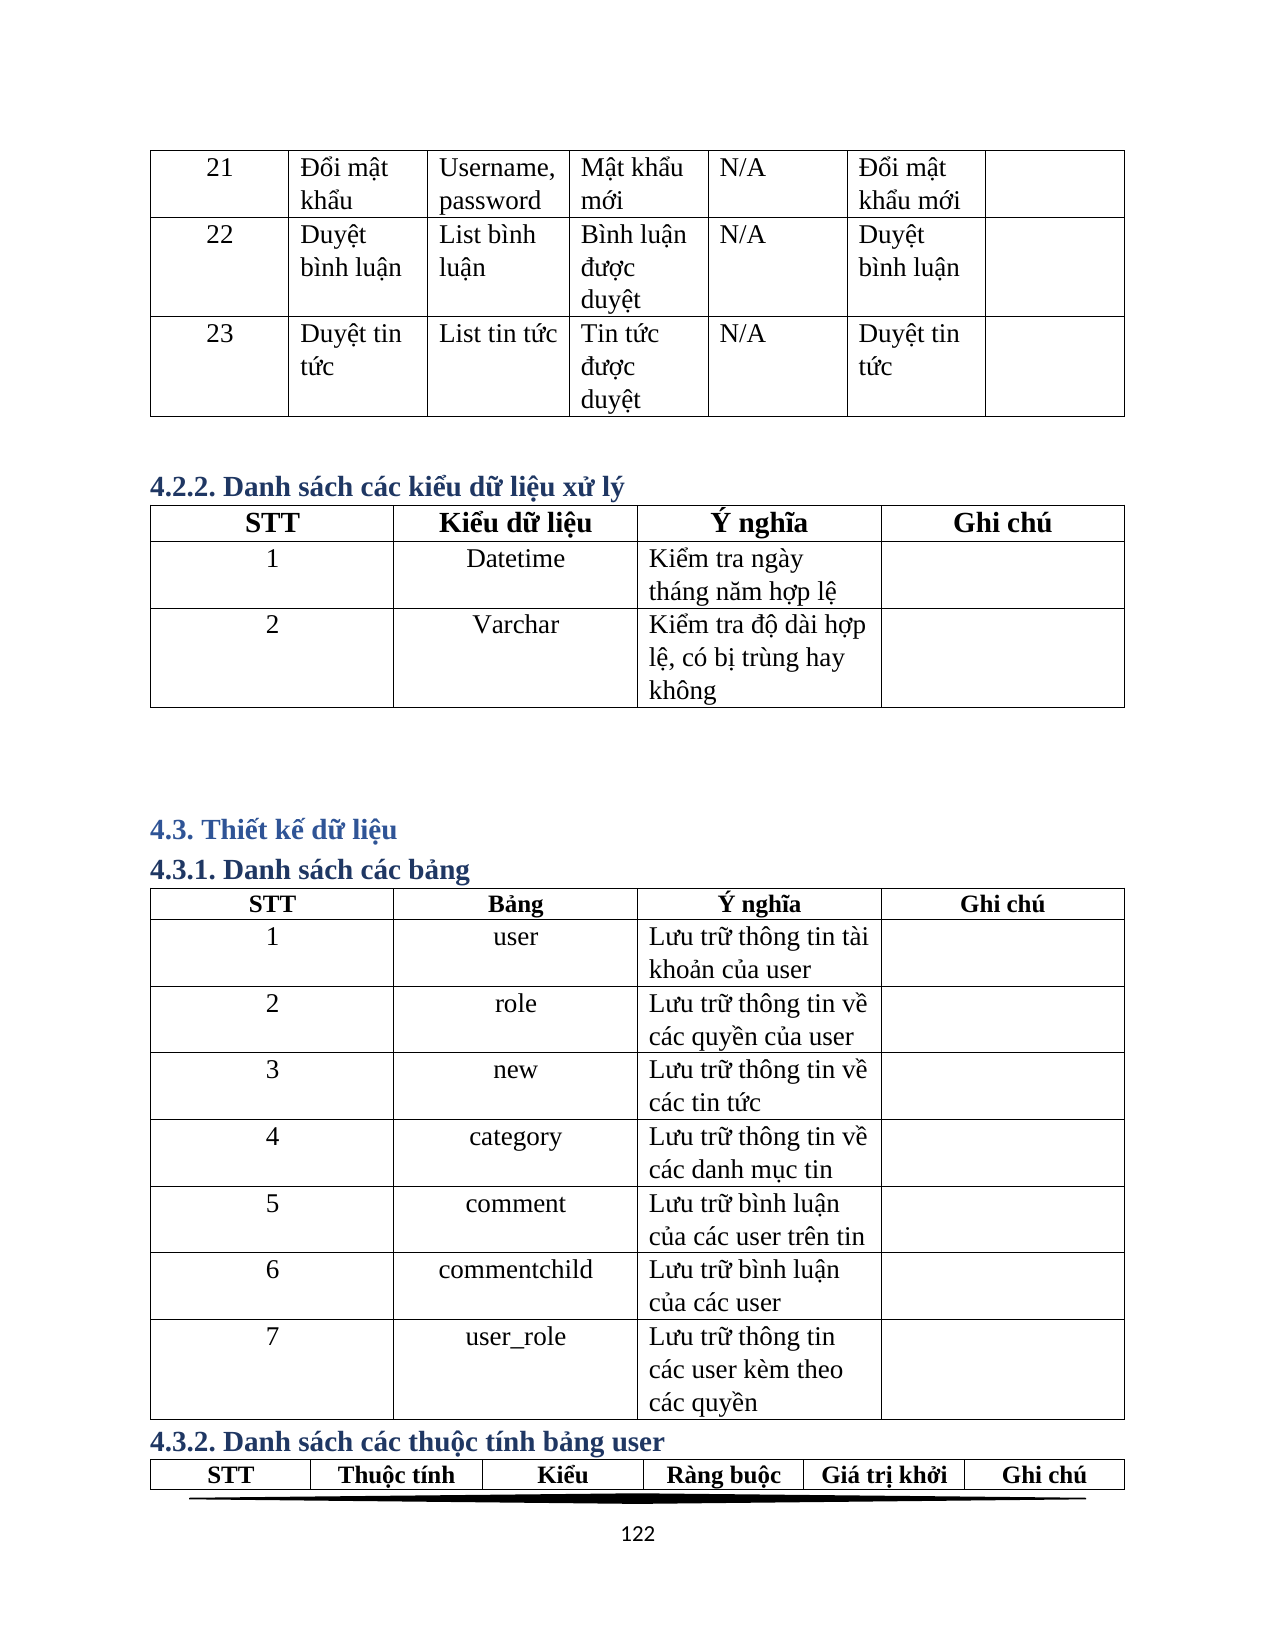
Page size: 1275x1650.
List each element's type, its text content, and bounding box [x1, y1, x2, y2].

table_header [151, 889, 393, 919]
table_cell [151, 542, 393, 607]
subtitle 4.3.1. Danh sách các bảng [150, 852, 1125, 886]
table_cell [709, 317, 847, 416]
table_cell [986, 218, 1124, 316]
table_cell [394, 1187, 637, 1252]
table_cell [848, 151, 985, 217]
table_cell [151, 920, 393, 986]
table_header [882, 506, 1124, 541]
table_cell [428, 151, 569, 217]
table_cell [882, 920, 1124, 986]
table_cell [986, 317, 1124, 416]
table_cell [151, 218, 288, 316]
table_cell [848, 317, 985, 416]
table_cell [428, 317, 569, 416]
subtitle 4.3.2. Danh sách các thuộc tính bảng user [150, 1424, 1125, 1457]
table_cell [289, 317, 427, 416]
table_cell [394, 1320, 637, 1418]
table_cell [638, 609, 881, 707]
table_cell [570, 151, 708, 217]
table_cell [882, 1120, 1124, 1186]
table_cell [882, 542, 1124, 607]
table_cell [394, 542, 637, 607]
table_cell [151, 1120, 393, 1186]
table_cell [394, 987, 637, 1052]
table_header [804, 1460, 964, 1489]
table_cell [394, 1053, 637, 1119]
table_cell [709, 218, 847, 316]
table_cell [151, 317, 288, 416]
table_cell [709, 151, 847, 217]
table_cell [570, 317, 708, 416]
subtitle 4.3. Thiết kế dữ liệu [150, 812, 1125, 846]
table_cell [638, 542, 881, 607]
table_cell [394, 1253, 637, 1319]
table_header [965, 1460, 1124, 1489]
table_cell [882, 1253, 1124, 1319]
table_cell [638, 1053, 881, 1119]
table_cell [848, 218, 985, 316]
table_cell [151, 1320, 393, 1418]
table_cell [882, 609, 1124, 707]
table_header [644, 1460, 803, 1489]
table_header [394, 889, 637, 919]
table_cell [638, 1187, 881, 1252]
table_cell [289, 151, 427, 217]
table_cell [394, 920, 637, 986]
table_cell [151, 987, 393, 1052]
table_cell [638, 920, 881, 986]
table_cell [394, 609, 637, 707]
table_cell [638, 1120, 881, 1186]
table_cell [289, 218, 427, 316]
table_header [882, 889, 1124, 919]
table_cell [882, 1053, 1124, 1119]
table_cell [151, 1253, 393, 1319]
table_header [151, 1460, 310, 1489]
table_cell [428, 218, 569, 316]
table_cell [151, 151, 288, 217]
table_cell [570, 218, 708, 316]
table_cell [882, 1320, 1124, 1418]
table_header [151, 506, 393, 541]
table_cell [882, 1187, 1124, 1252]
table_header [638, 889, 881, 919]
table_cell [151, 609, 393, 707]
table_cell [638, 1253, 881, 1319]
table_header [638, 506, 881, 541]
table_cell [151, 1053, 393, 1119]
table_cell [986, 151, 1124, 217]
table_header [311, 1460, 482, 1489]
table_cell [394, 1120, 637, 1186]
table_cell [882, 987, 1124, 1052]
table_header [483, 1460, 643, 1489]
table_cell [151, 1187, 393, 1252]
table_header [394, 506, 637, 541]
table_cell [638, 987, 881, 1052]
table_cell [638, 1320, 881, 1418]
subtitle 4.2.2. Danh sách các kiểu dữ liệu xử lý [150, 469, 1125, 503]
